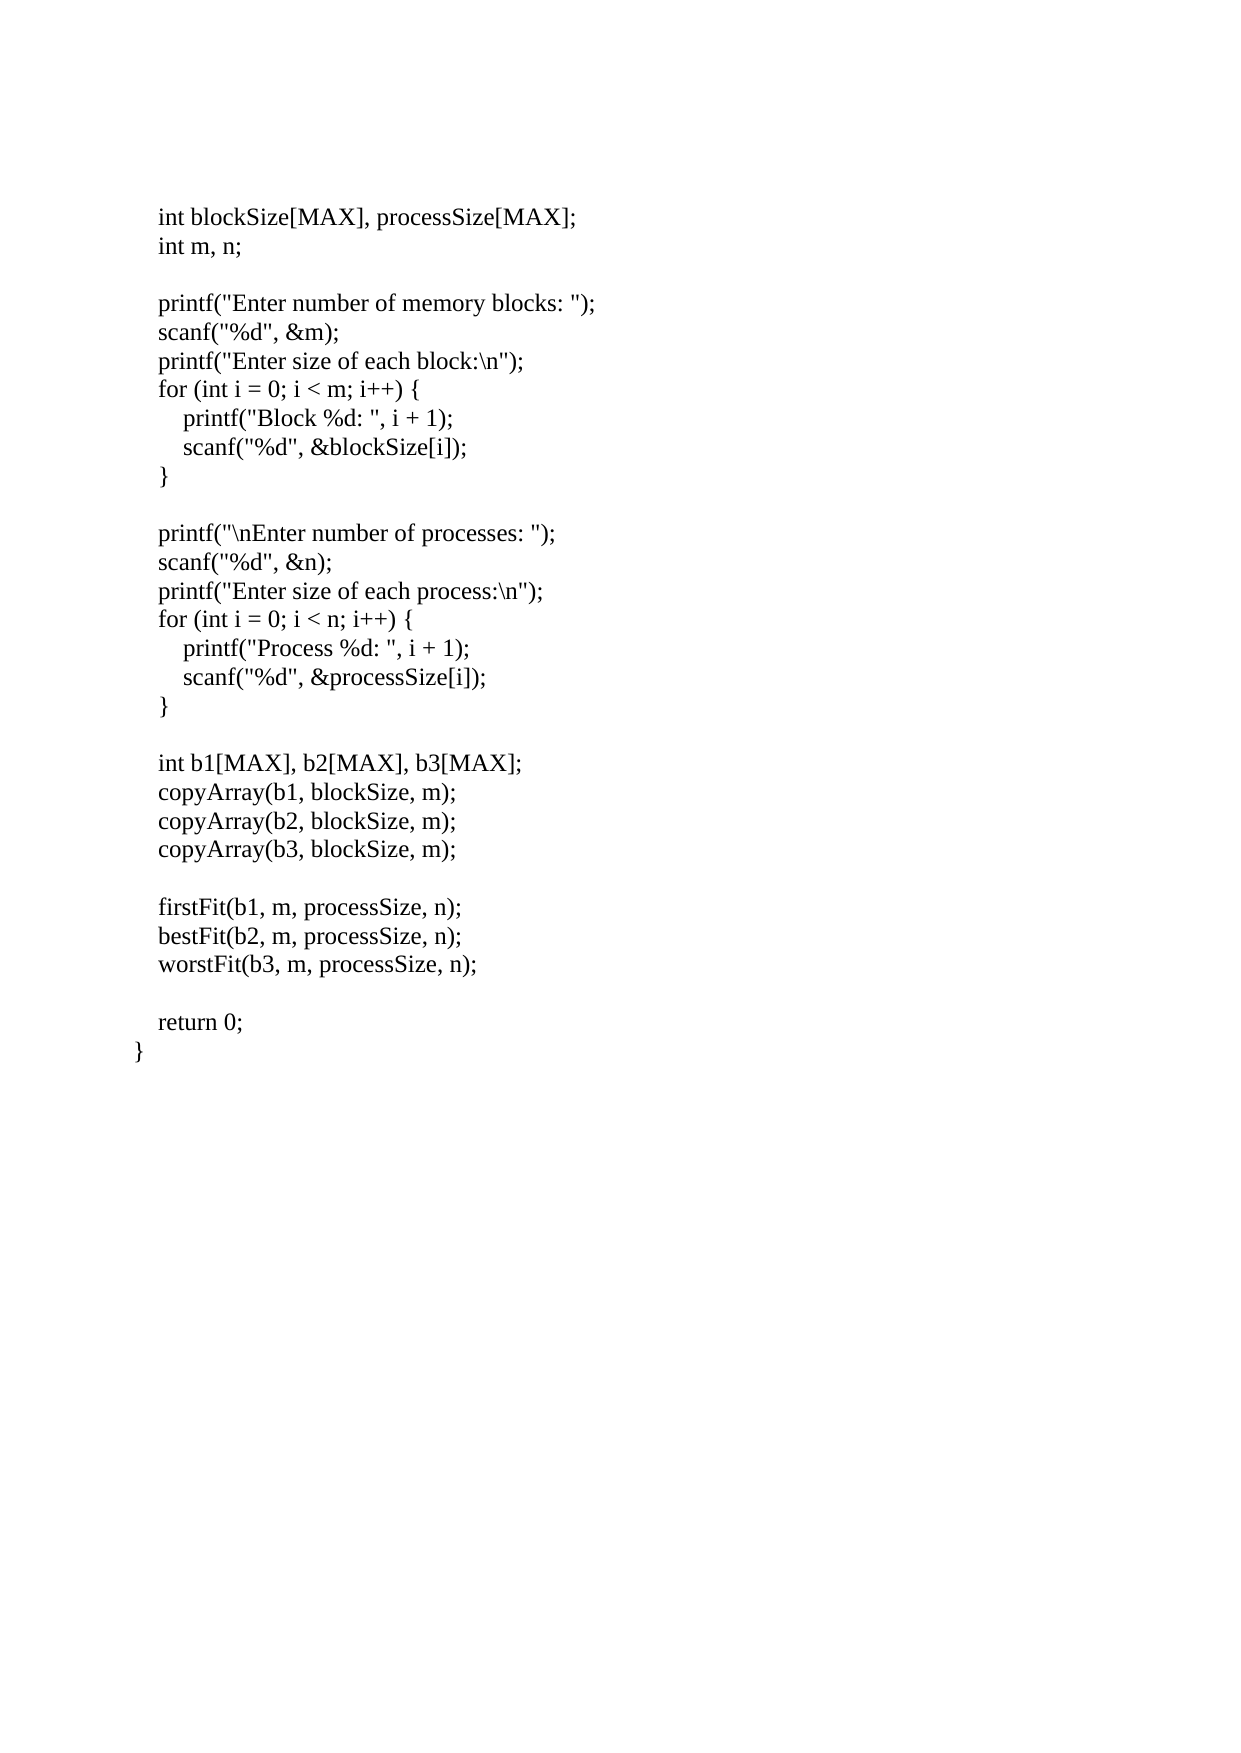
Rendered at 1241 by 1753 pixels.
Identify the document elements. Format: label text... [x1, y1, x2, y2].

text scanf("%d", &n); [133, 547, 1107, 576]
text } [133, 691, 1107, 719]
text int m, n; [133, 231, 1107, 259]
text } [133, 461, 1107, 489]
text worstFit(b3, m, processSize, n); [133, 949, 1107, 978]
text copyArray(b1, blockSize, m); [133, 777, 1107, 806]
text printf("Enter size of each block:\n"); [133, 346, 1107, 374]
text printf("Enter size of each process:\n"); [133, 576, 1107, 604]
text int b1[MAX], b2[MAX], b3[MAX]; [133, 748, 1107, 777]
text copyArray(b2, blockSize, m); [133, 806, 1107, 834]
text return 0; [133, 1007, 1107, 1036]
text printf("Enter number of memory blocks: "); [133, 288, 1107, 317]
text scanf("%d", &processSize[i]); [133, 662, 1107, 691]
text copyArray(b3, blockSize, m); [133, 834, 1107, 863]
text } [133, 1036, 1107, 1064]
text bestFit(b2, m, processSize, n); [133, 921, 1107, 949]
text int blockSize[MAX], processSize[MAX]; [133, 202, 1107, 231]
text printf("\nEnter number of processes: "); [133, 518, 1107, 547]
text for (int i = 0; i < m; i++) { [133, 374, 1107, 403]
text for (int i = 0; i < n; i++) { [133, 604, 1107, 633]
text scanf("%d", &m); [133, 317, 1107, 346]
text scanf("%d", &blockSize[i]); [133, 432, 1107, 461]
text printf("Block %d: ", i + 1); [133, 403, 1107, 432]
text firstFit(b1, m, processSize, n); [133, 892, 1107, 921]
text printf("Process %d: ", i + 1); [133, 633, 1107, 662]
